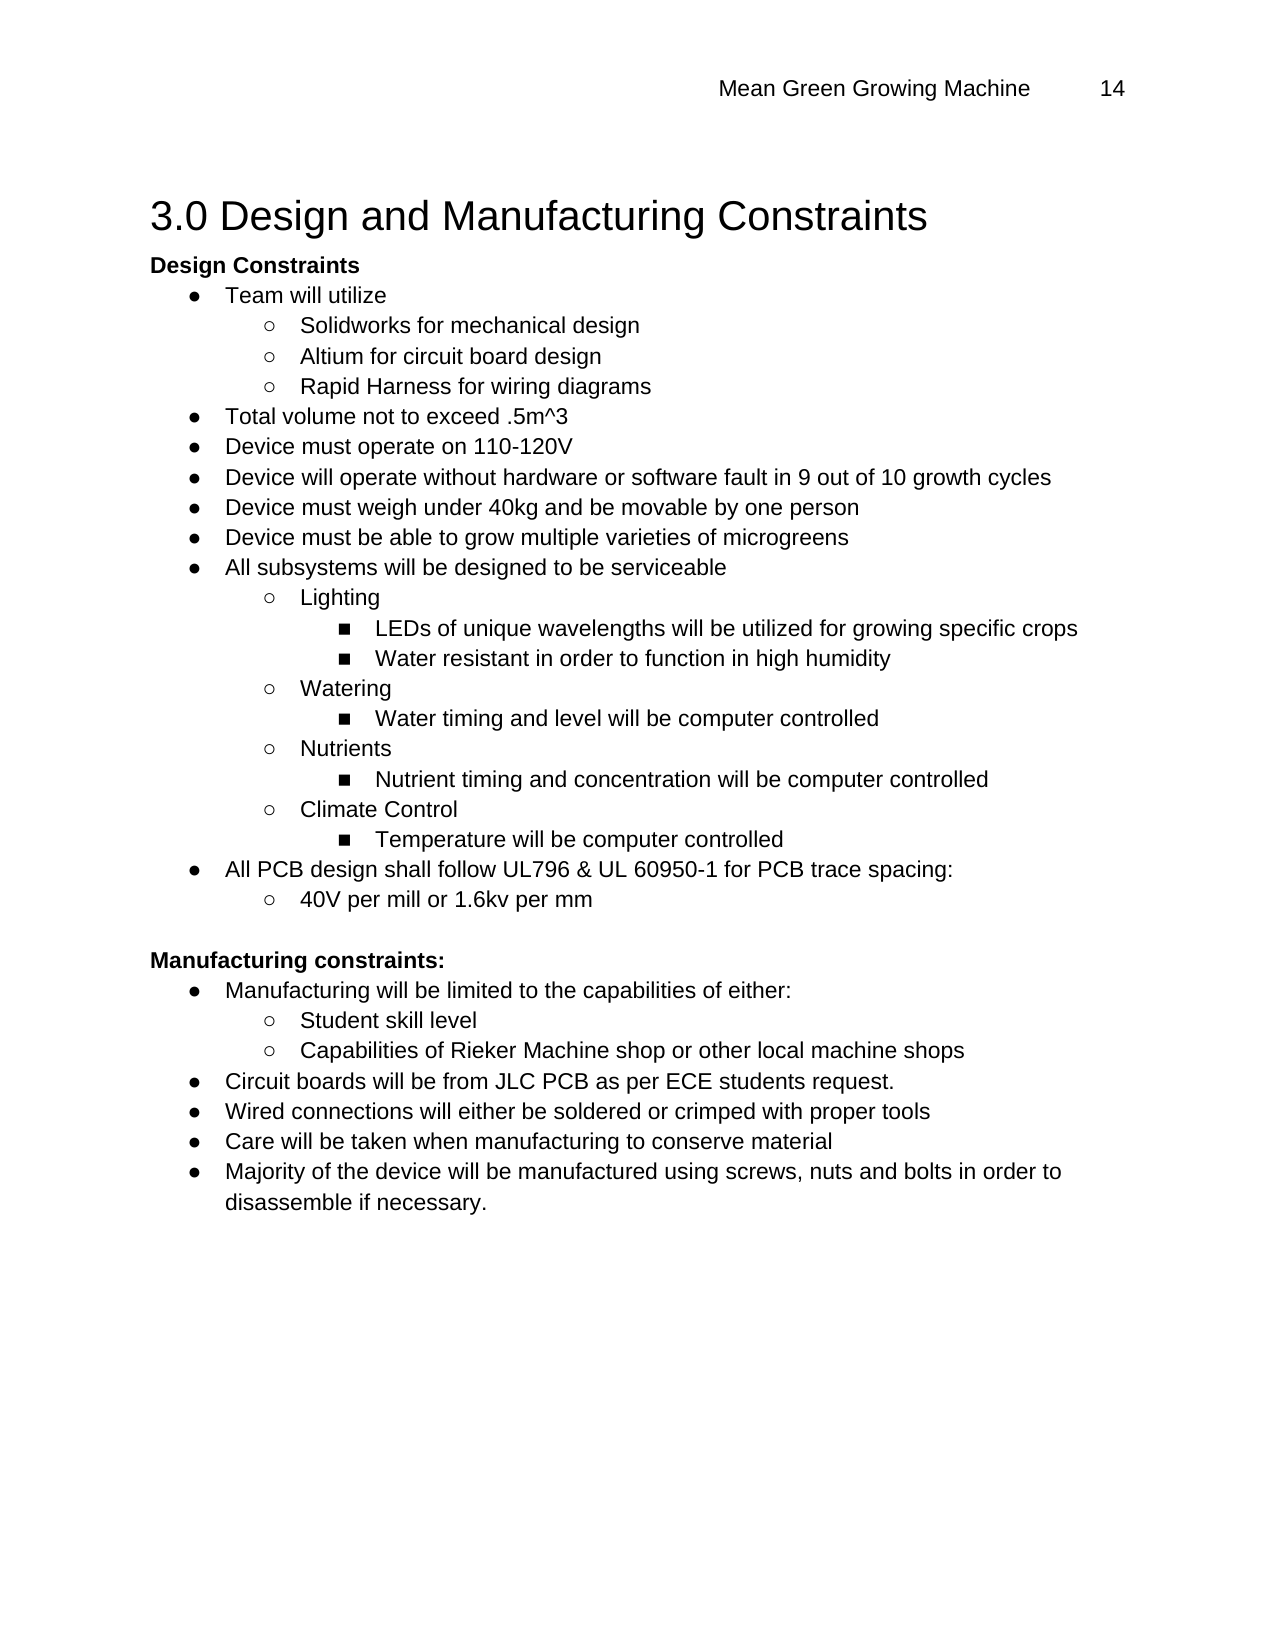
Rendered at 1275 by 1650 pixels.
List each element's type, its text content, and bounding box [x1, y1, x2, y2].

list Team will utilize [187, 282, 1125, 309]
list Total volume not to exceed .5m^3 [187, 403, 1125, 429]
list LEDs of unique wavelengths will be utilized for growing specific crops [337, 614, 1125, 641]
list Lighting [262, 584, 1125, 611]
text Design Constraints [150, 252, 1125, 278]
list Device must operate on 110-120V [187, 433, 1125, 460]
list Device will operate without hardware or software fault in 9 out of 10 growth cycles [187, 463, 1125, 490]
list Majority of the device will be manufactured using screws, nuts and bolts in order to disassemble if necessary. [187, 1158, 1125, 1215]
list Watering [262, 675, 1125, 701]
list Device must weigh under 40kg and be movable by one person [187, 494, 1125, 520]
list Circuit boards will be from JLC PCB as per ECE students request. [187, 1068, 1125, 1094]
list Water resistant in order to function in high humidity [337, 645, 1125, 671]
list All PCB design shall follow UL796 & UL 60950-1 for PCB trace spacing: [187, 856, 1125, 883]
list Student skill level [262, 1007, 1125, 1034]
list Nutrient timing and concentration will be computer controlled [337, 766, 1125, 792]
list Temperature will be computer controlled [337, 826, 1125, 852]
list Altium for circuit board design [262, 343, 1125, 369]
text Manufacturing constraints: [150, 947, 1125, 973]
list Wired connections will either be soldered or crimped with proper tools [187, 1098, 1125, 1124]
list All subsystems will be designed to be serviceable [187, 554, 1125, 581]
list Nutrients [262, 735, 1125, 762]
list Solidworks for mechanical design [262, 312, 1125, 339]
list Water timing and level will be computer controlled [337, 705, 1125, 732]
subtitle 3.0 Design and Manufacturing Constraints [150, 192, 1125, 239]
list Rapid Harness for wiring diagrams [262, 373, 1125, 399]
list Care will be taken when manufacturing to conserve material [187, 1128, 1125, 1154]
list Manufacturing will be limited to the capabilities of either: [187, 977, 1125, 1003]
list 40V per mill or 1.6kv per mm [262, 886, 1125, 913]
list Capabilities of Rieker Machine shop or other local machine shops [262, 1037, 1125, 1064]
list Climate Control [262, 796, 1125, 822]
list Device must be able to grow multiple varieties of microgreens [187, 524, 1125, 550]
